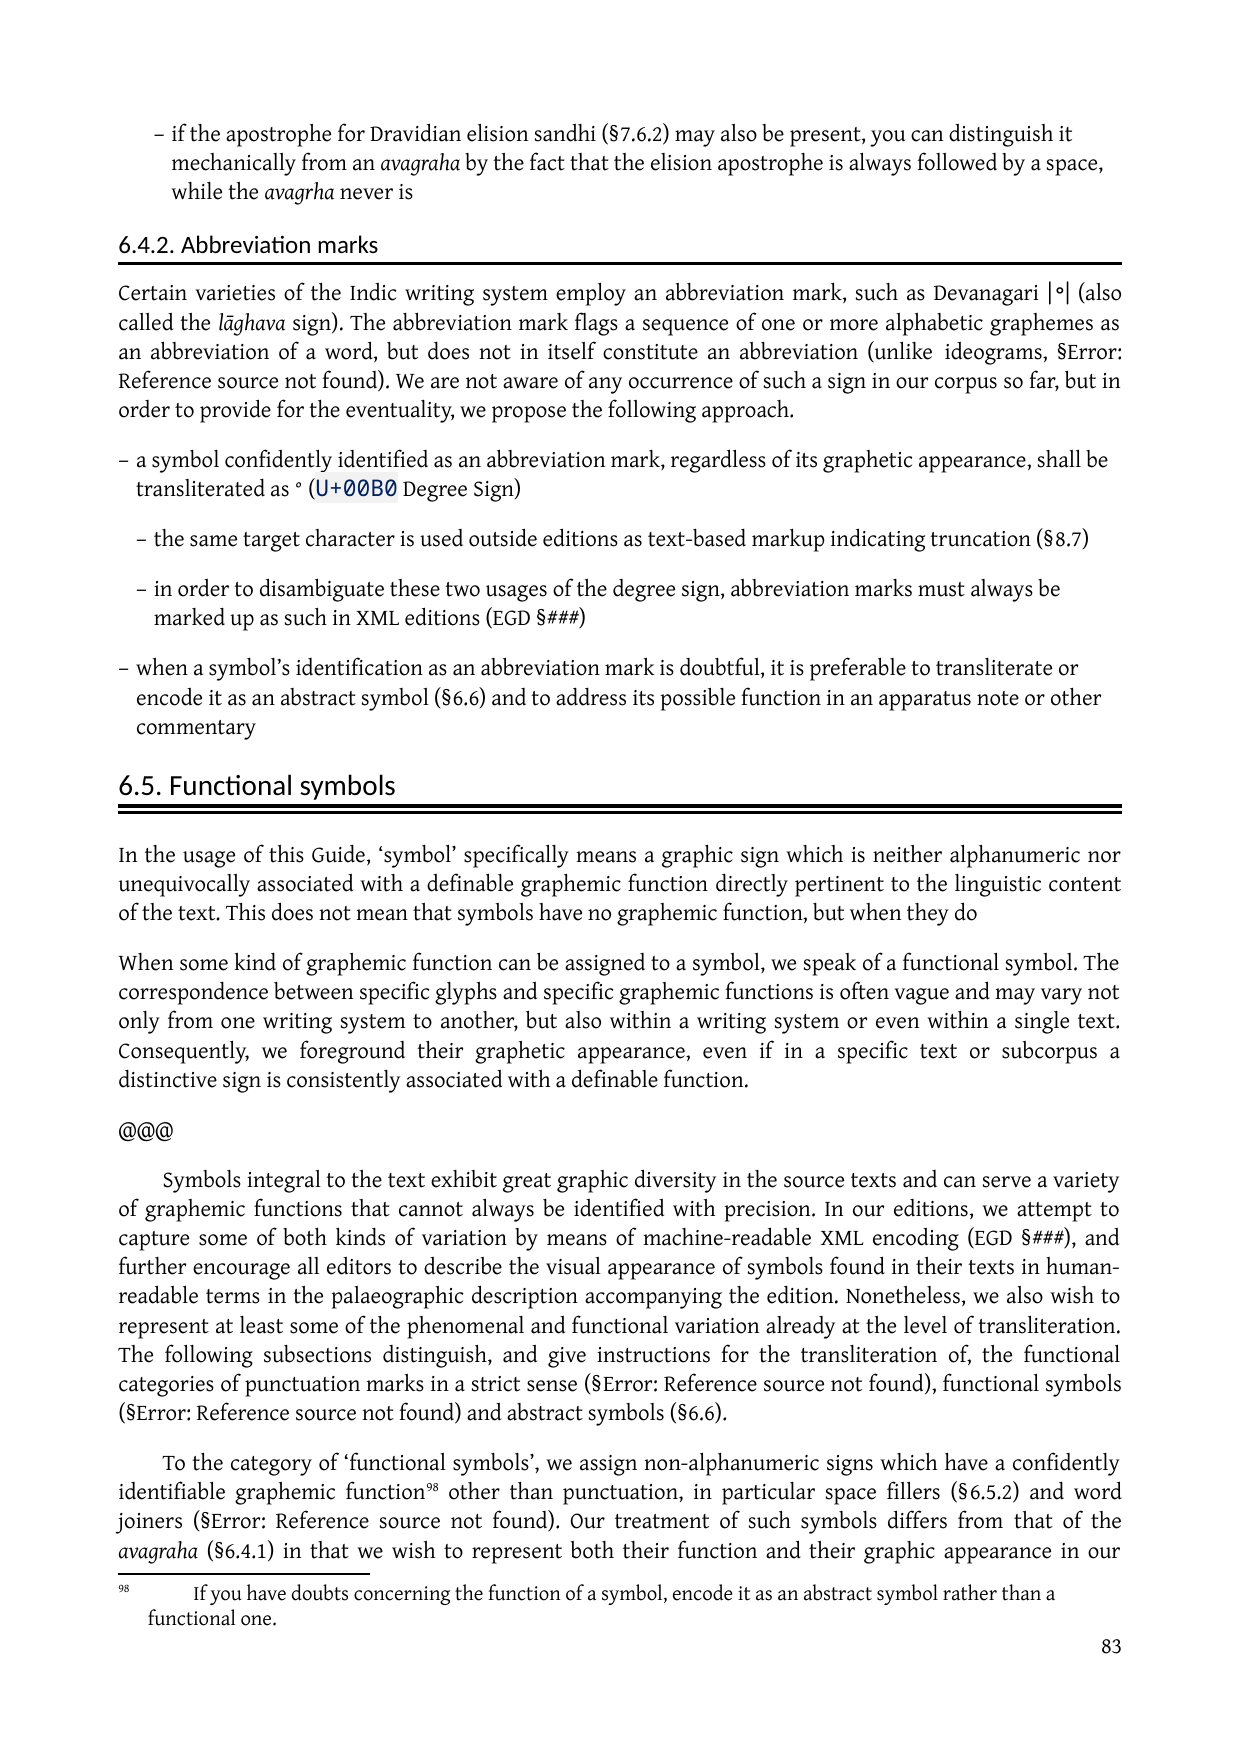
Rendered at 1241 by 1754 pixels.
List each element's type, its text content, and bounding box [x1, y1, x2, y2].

list when a symbol’s identification as an abbreviation mark is doubtful, it is preferable to transliterate or encode it as an abstract symbol (§6.6) and to address its possible function in an apparatus note or other commentary [118, 652, 1122, 740]
subtitle Functional symbols [118, 765, 1122, 804]
list the same target character is used outside editions as text-based markup indicating truncation (§8.6) [136, 523, 1122, 552]
subtitle Abbreviation marks [118, 226, 1122, 262]
text In the usage of this Guide, ‘symbol’ specifically means a graphic sign which is neither alphanumeric nor unequivocally associated with a definable graphemic function directly pertinent to the linguistic content of the text. This does not mean that symbols have no graphemic function, but when they do [118, 839, 1122, 926]
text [118, 1447, 1122, 1564]
text @@@ [118, 1114, 1122, 1143]
list a symbol confidently identified as an abbreviation mark, regardless of its graphetic appearance, shall be transliterated as ° (U+00B0 Degree Sign) [118, 444, 1122, 502]
list if the apostrophe for Dravidian elision sandhi (§7.5.2) may also be present, you can distinguish it mechanically from an avagraha by the fact that the elision apostrophe is always followed by a space, while the avagrha never is [153, 118, 1122, 206]
text When some kind of graphemic function can be assigned to a symbol, we speak of a functional symbol. The correspondence between specific glyphs and specific graphemic functions is often vague and may vary not only from one writing system to another, but also within a writing system or even within a single text. Consequently, we foreground their graphetic appearance, even if in a specific text or subcorpus a distinctive sign is consistently associated with a definable function. [118, 947, 1122, 1093]
list in order to disambiguate these two usages of the degree sign, abbreviation marks must always be marked up as such in XML editions (EGD §###) [136, 573, 1122, 632]
